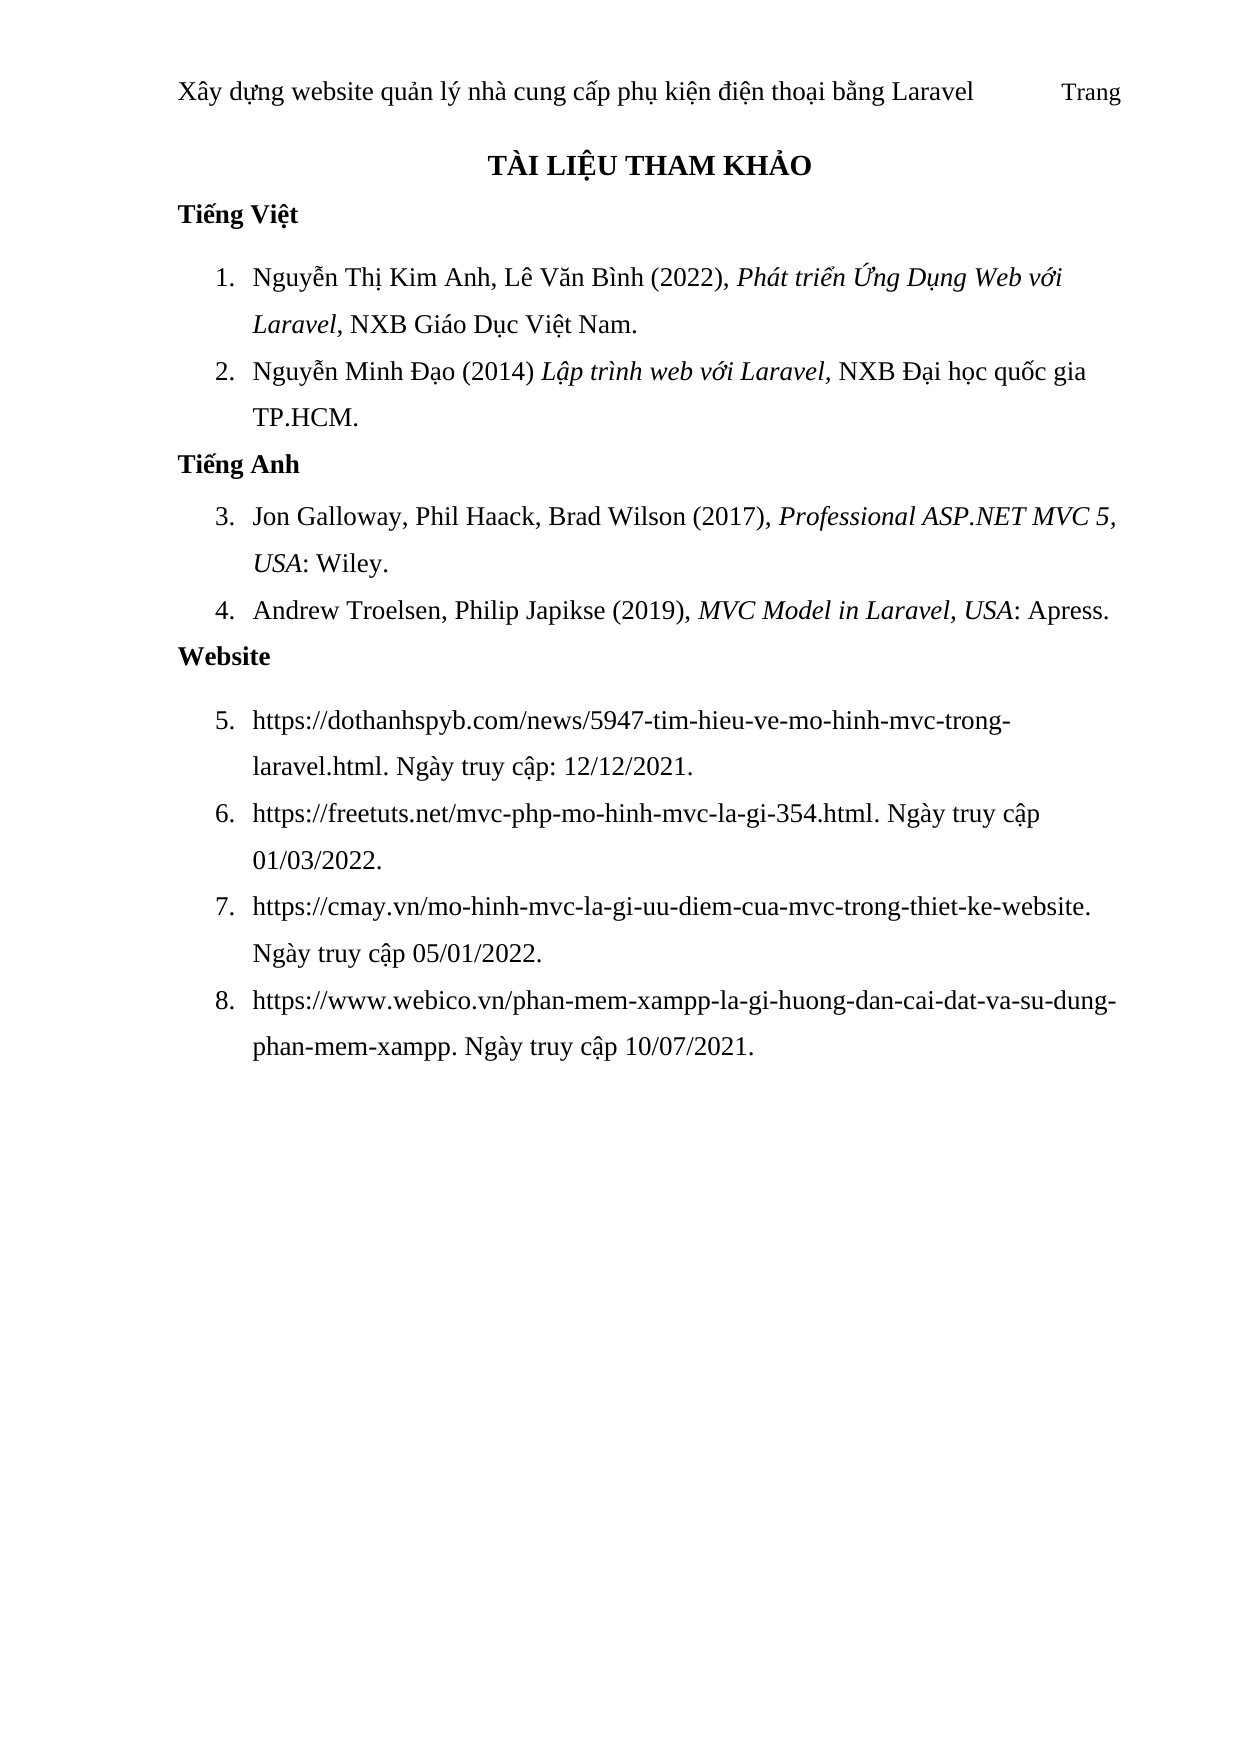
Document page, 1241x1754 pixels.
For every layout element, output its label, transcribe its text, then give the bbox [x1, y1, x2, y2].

text Website [177, 640, 1122, 672]
list Jon Galloway, Phil Haack, Brad Wilson (2017), Professional ASP.NET MVC 5, USA: Wiley. [215, 500, 1122, 578]
text Tiếng Việt [177, 198, 1122, 229]
list Nguyễn Minh Đạo (2014) Lập trình web với Laravel, NXB Đại học quốc gia TP.HCM. [215, 355, 1122, 432]
list https://freetuts.net/mvc-php-mo-hinh-mvc-la-gi-354.html. Ngày truy cập 01/03/2022. [215, 797, 1122, 875]
list Andrew Troelsen, Philip Japikse (2019), MVC Model in Laravel, USA: Apress. [215, 594, 1122, 625]
list https://cmay.vn/mo-hinh-mvc-la-gi-uu-diem-cua-mvc-trong-thiet-ke-website. Ngày truy cập 05/01/2022. [215, 890, 1122, 968]
text TÀI LIỆU THAM KHẢO [177, 148, 1122, 181]
list Nguyễn Thị Kim Anh, Lê Văn Bình (2022), Phát triển Ứng Dụng Web với Laravel, NXB Giáo Dục Việt Nam. [215, 261, 1122, 339]
list https://dothanhspyb.com/news/5947-tim-hieu-ve-mo-hinh-mvc-trong-laravel.html. Ngày truy cập: 12/12/2021. [215, 704, 1122, 782]
list https://www.webico.vn/phan-mem-xampp-la-gi-huong-dan-cai-dat-va-su-dung-phan-mem-xampp. Ngày truy cập 10/07/2021. [215, 984, 1122, 1062]
text Tiếng Anh [177, 448, 1122, 479]
